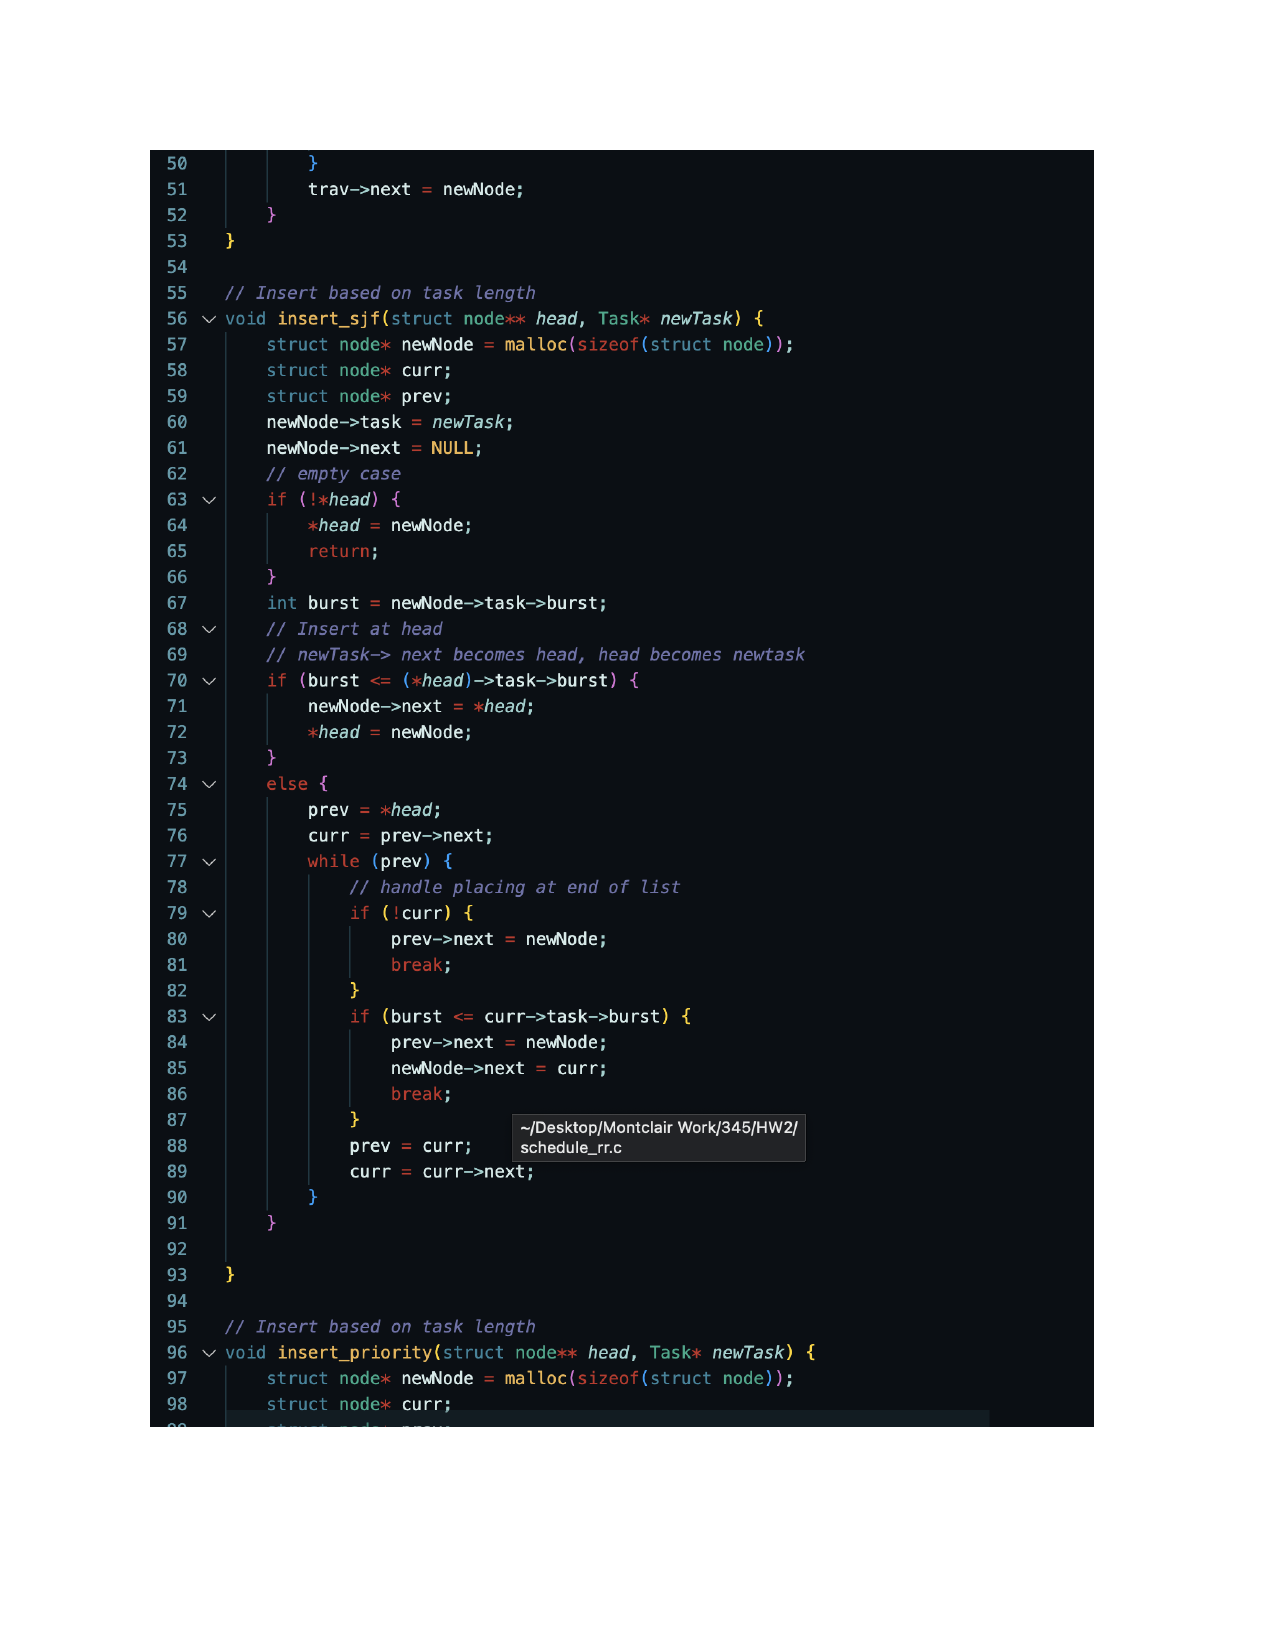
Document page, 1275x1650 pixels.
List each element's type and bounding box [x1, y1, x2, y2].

picture [150, 150, 1094, 1427]
